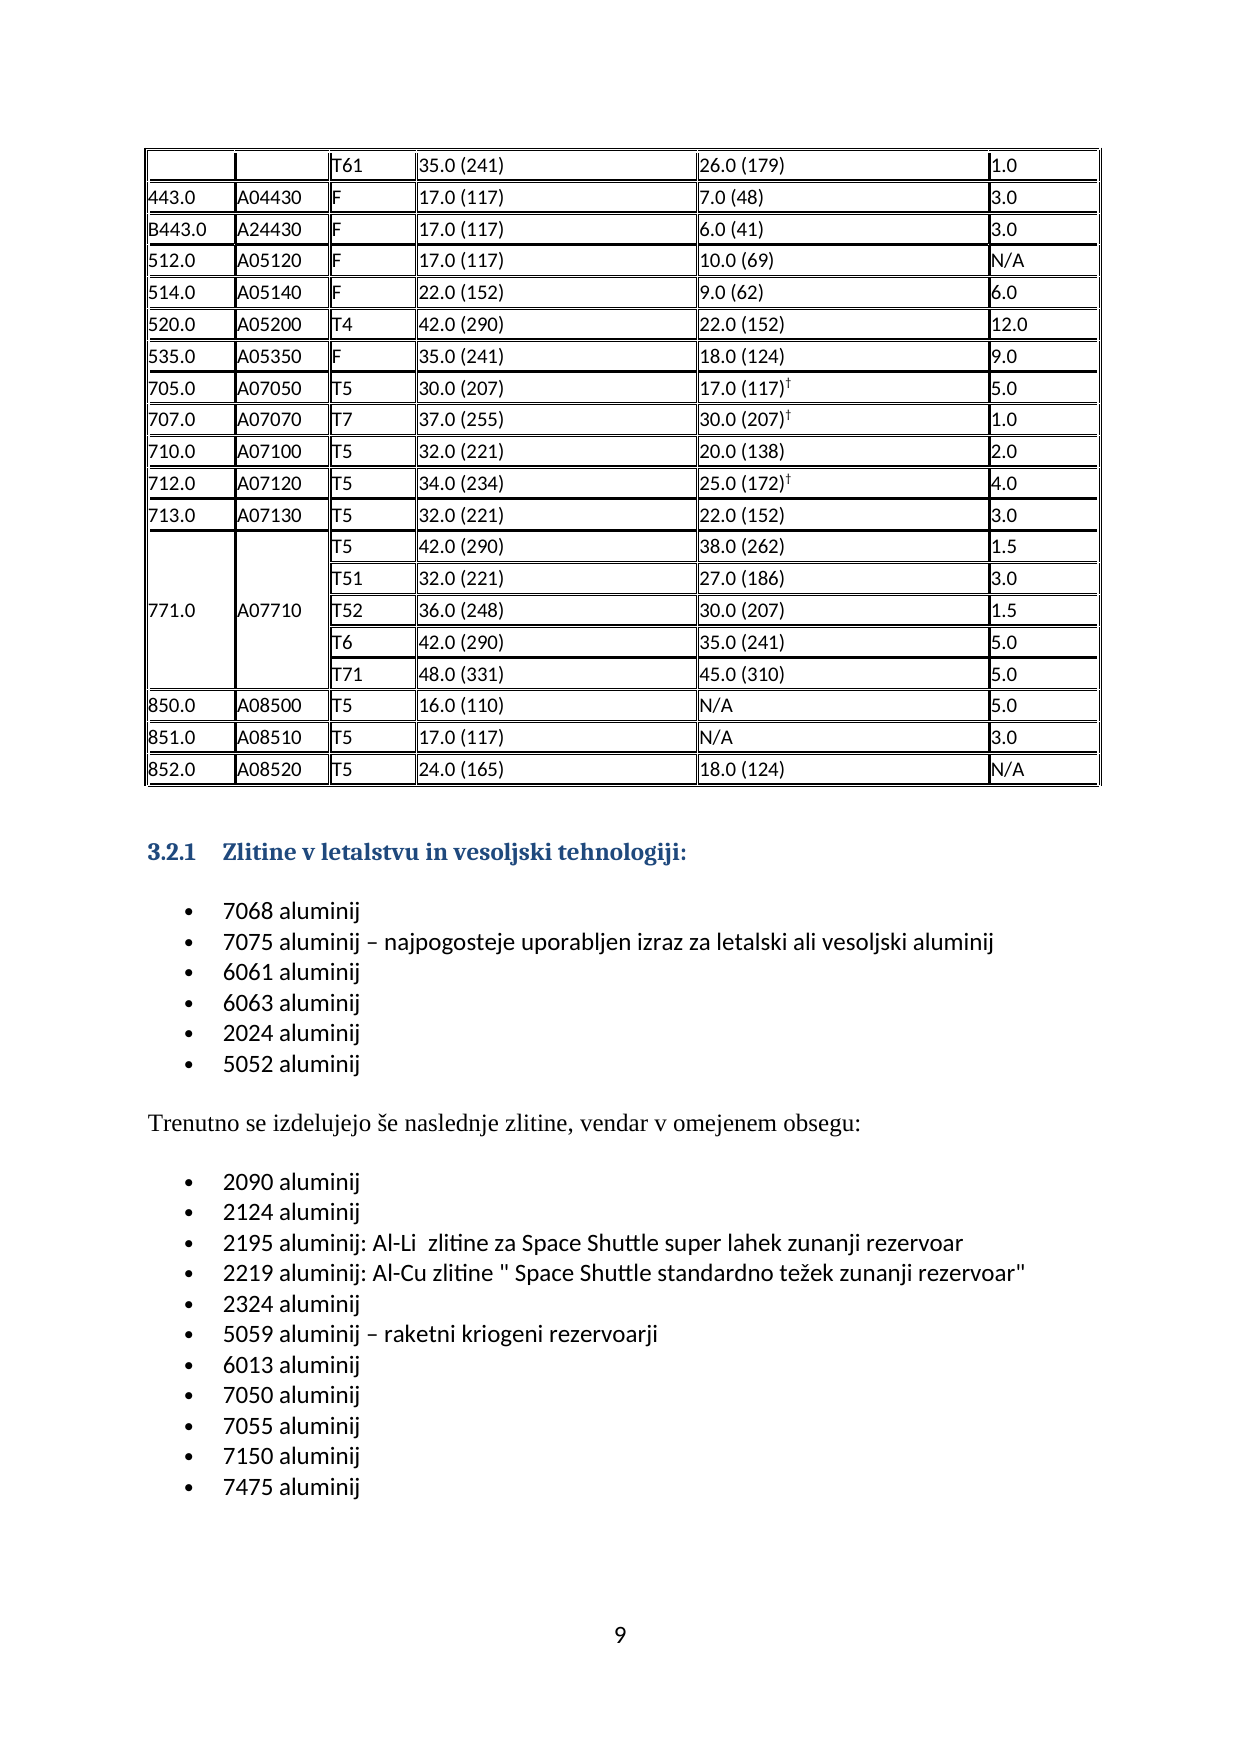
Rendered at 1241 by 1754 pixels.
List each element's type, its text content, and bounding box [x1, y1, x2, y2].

table_cell 12.0 [991, 306, 1099, 338]
table_cell 18.0 (124) [699, 755, 988, 783]
table_cell 520.0 [148, 306, 234, 338]
list 5052 aluminij [185, 1048, 1093, 1079]
list 5059 aluminij – raketni kriogeni rezervoarji [185, 1318, 1093, 1349]
list 6061 aluminij [185, 957, 1093, 987]
table_cell A356.0 [146, 149, 235, 179]
table_cell T5 [332, 532, 415, 561]
table_cell 5.0 [991, 624, 1099, 656]
table_cell 5.0 [991, 656, 1099, 688]
table_cell A07120 [237, 469, 328, 497]
table_cell 710.0 [148, 434, 234, 465]
table_cell 42.0 (290) [418, 310, 696, 338]
list 7075 aluminij – najpogosteje uporabljen izraz za letalski ali vesoljski aluminij [185, 926, 1093, 957]
table_cell 712.0 [148, 465, 234, 497]
table_cell A08510 [237, 723, 328, 751]
table_cell A07070 [237, 405, 328, 433]
table_cell 3.0 [991, 720, 1099, 751]
list 2219 aluminij: Al-Cu zlitine " Space Shuttle standardno težek zunanji rezervoar" [185, 1257, 1093, 1288]
table_cell A05350 [237, 342, 328, 370]
table_cell T52 [332, 596, 415, 624]
table_cell 3.0 [991, 179, 1099, 211]
list 2024 aluminij [185, 1018, 1093, 1048]
table_cell A08520 [237, 755, 328, 783]
table_cell F [332, 278, 415, 306]
table_cell 1.5 [991, 529, 1099, 561]
table_cell 34.0 (234) [418, 469, 696, 497]
table_cell 16.0 (110) [418, 691, 696, 719]
table_cell 5.0 [989, 688, 1100, 719]
table_cell 17.0 (117) [418, 723, 696, 751]
text Trenutno se izdelujejo še naslednje zlitine, vendar v omejenem obsegu: [148, 1108, 1093, 1137]
table_cell 37.0 (255) [418, 405, 696, 433]
table_cell 22.0 (152) [418, 278, 696, 306]
table_cell A07100 [237, 437, 328, 465]
table_cell 24.0 (165) [418, 755, 696, 783]
table_cell 18.0 (124) [699, 342, 988, 370]
table_cell 9.0 [991, 338, 1099, 370]
table_cell T5 [332, 373, 415, 402]
table_cell 771.0 [148, 529, 234, 688]
table_cell 32.0 (221) [418, 437, 696, 465]
table_cell F [332, 342, 415, 370]
table_cell T61 [330, 151, 417, 179]
table_cell 35.0 (241) [417, 151, 698, 179]
list 2324 aluminij [185, 1288, 1093, 1318]
table_cell 7.0 (48) [699, 183, 988, 211]
table_cell 3.0 [991, 497, 1099, 529]
table_cell 38.0 (262) [699, 532, 988, 561]
table_cell 36.0 (248) [418, 596, 696, 624]
list 7055 aluminij [185, 1410, 1093, 1440]
table_cell 2.0 [991, 434, 1099, 465]
list 6063 aluminij [185, 987, 1093, 1018]
table_cell N/A [991, 243, 1100, 275]
table_cell 30.0 (207) [699, 596, 988, 624]
table_cell T5 [332, 755, 415, 783]
table_cell 705.0 [148, 370, 234, 402]
list 7050 aluminij [185, 1379, 1093, 1410]
table_cell T5 [332, 500, 415, 529]
table_cell T71 [332, 659, 415, 688]
table_cell A05200 [237, 310, 328, 338]
table_cell A08500 [237, 691, 328, 719]
table_cell 25.0 (172)† [699, 469, 988, 497]
list 6013 aluminij [185, 1349, 1093, 1379]
table_cell F [332, 183, 415, 211]
table_cell 850.0 [146, 688, 235, 719]
table_cell 17.0 (117) [418, 246, 696, 275]
table_cell 1.5 [991, 593, 1099, 624]
table_cell T4 [332, 310, 415, 338]
table_cell A05140 [237, 278, 328, 306]
table_cell 17.0 (117)† [699, 373, 988, 402]
table_cell 1.0 [989, 402, 1100, 433]
table_cell 3.0 [989, 561, 1100, 592]
table_cell 32.0 (221) [418, 500, 696, 529]
list 7068 aluminij [185, 896, 1093, 926]
table_cell 22.0 (152) [699, 310, 988, 338]
list 7475 aluminij [185, 1471, 1093, 1501]
table_cell T5 [332, 437, 415, 465]
table_cell F [332, 246, 415, 275]
table_cell 707.0 [146, 402, 235, 433]
table_cell A07710 [237, 532, 328, 688]
table_cell 514.0 [146, 275, 235, 306]
table_cell T6 [332, 628, 415, 656]
table_cell 10.0 (69) [699, 246, 988, 275]
table_cell 42.0 (290) [418, 628, 696, 656]
table_cell 20.0 (138) [699, 437, 988, 465]
table_cell N/A [699, 691, 988, 719]
table_cell 3.0 [991, 211, 1099, 243]
table_cell A24430 [237, 215, 328, 243]
table_cell A07050 [237, 373, 328, 402]
table_cell 30.0 (207) [418, 373, 696, 402]
list 7150 aluminij [185, 1440, 1093, 1471]
table_cell 35.0 (241) [418, 342, 696, 370]
table_cell 512.0 [146, 243, 234, 275]
table_cell 6.0 (41) [699, 215, 988, 243]
table_cell T51 [332, 564, 415, 592]
list 2090 aluminij [185, 1166, 1093, 1196]
table_cell N/A [699, 723, 988, 751]
table_cell N/A [991, 751, 1099, 783]
table_cell 17.0 (117) [418, 215, 696, 243]
table_cell T5 [332, 691, 415, 719]
table_cell A04430 [237, 183, 328, 211]
table_cell 48.0 (331) [418, 659, 696, 688]
table_cell 32.0 (221) [418, 564, 696, 592]
table_cell 5.0 [991, 370, 1099, 402]
table_cell 17.0 (117) [418, 183, 696, 211]
list 2124 aluminij [185, 1196, 1093, 1227]
table_cell B443.0 [148, 211, 234, 243]
table_cell 45.0 (310) [699, 659, 988, 688]
table_cell F [332, 215, 415, 243]
table_cell 1.0 [989, 148, 1100, 179]
table_cell T5 [332, 723, 415, 751]
table_cell 27.0 (186) [699, 564, 988, 592]
table_cell 4.0 [991, 465, 1099, 497]
table_cell 713.0 [148, 497, 234, 529]
table_cell A07130 [237, 500, 328, 529]
table_cell 22.0 (152) [699, 500, 988, 529]
table_cell 42.0 (290) [418, 532, 696, 561]
table_cell A13560 [235, 149, 330, 179]
table_cell 852.0 [148, 751, 234, 783]
table_cell 9.0 (62) [699, 278, 988, 306]
table_cell 26.0 (179) [698, 149, 989, 179]
table_cell 851.0 [148, 720, 234, 751]
table_cell 30.0 (207)† [699, 405, 988, 433]
subtitle Zlitine v letalstvu in vesoljski tehnologiji: [148, 838, 1093, 866]
table_cell T7 [332, 405, 415, 433]
table_cell T5 [332, 469, 415, 497]
table_cell 443.0 [148, 179, 234, 211]
table_cell 35.0 (241) [699, 628, 988, 656]
table_cell 6.0 [989, 275, 1100, 306]
list 2195 aluminij: Al-Li zlitine za Space Shuttle super lahek zunanji rezervoar [185, 1227, 1093, 1257]
table_cell A05120 [237, 246, 328, 275]
table_cell 535.0 [148, 338, 234, 370]
